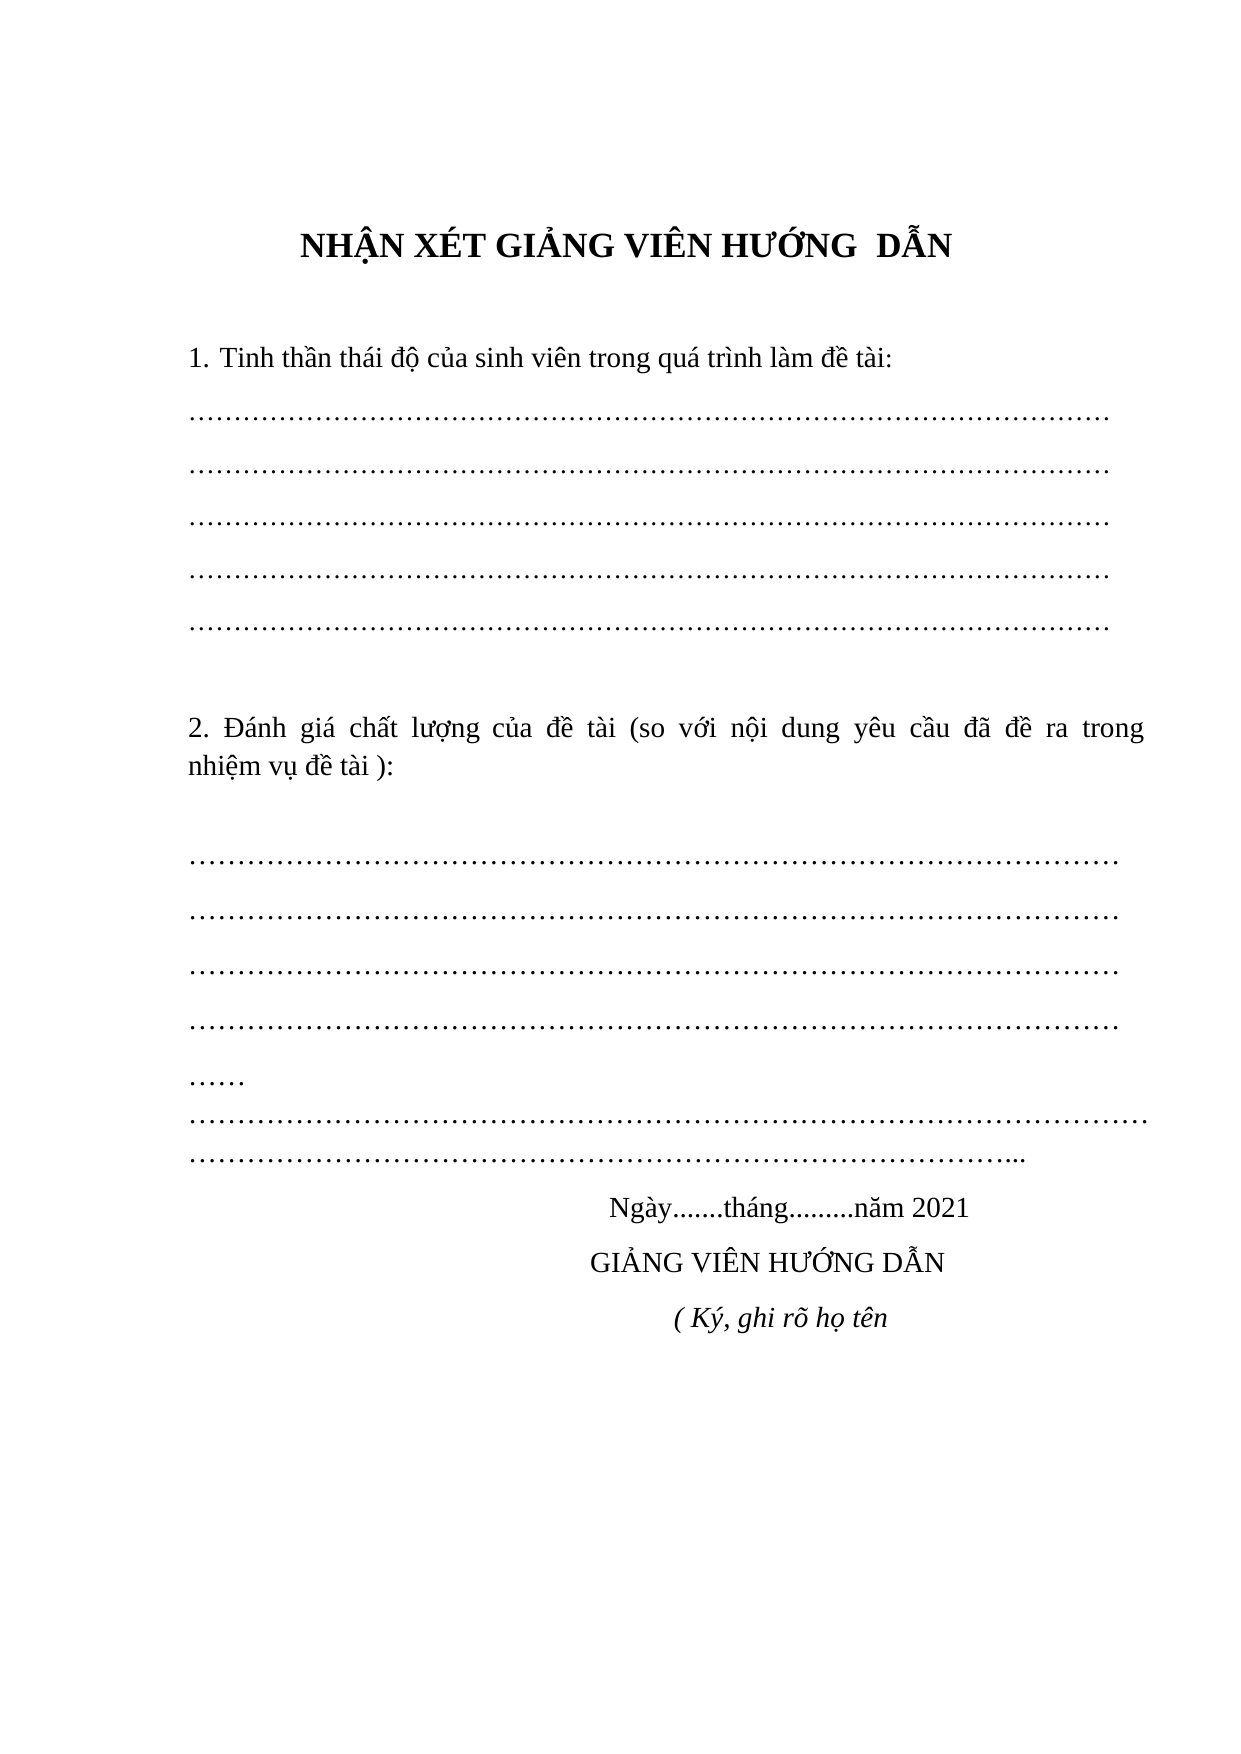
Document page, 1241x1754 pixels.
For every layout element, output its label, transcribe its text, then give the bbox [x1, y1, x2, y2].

text ………………………………………………………………………………………… [188, 396, 1152, 427]
text …………………………………………………………………………………… [188, 1002, 1152, 1036]
text ………………………………………………………………………………………… [188, 553, 1152, 584]
text …………………………………………………………………………………… [188, 837, 1152, 870]
text ………………………………………………………………………………………… [188, 500, 1152, 531]
text NHẬN XÉT GIẢNG VIÊN HƯỚNG DẪN [300, 224, 1028, 265]
text ………………………………………………………………………………………… [188, 605, 1152, 636]
text GIẢNG VIÊN HƯỚNG DẪN [590, 1245, 989, 1279]
picture [464, 1192, 1064, 1328]
text ………………………………………………………………………………………………………………………………………………………………………... [188, 1058, 1152, 1168]
text …………………………………………………………………………………… [188, 892, 1152, 926]
text 1. Tinh thần thái độ của sinh viên trong quá trình làm đề tài: [188, 340, 1152, 374]
text Ngày.......tháng.........năm 2021 [609, 1190, 985, 1223]
text …………………………………………………………………………………… [188, 947, 1152, 981]
text ( Ký, ghi rõ họ tên [674, 1300, 920, 1334]
text ………………………………………………………………………………………… [188, 448, 1152, 479]
text 2. Đánh giá chất lượng của đề tài (so với nội dung yêu cầu đã đề ra trong nhiệm vụ đề tài ): [188, 710, 1144, 782]
